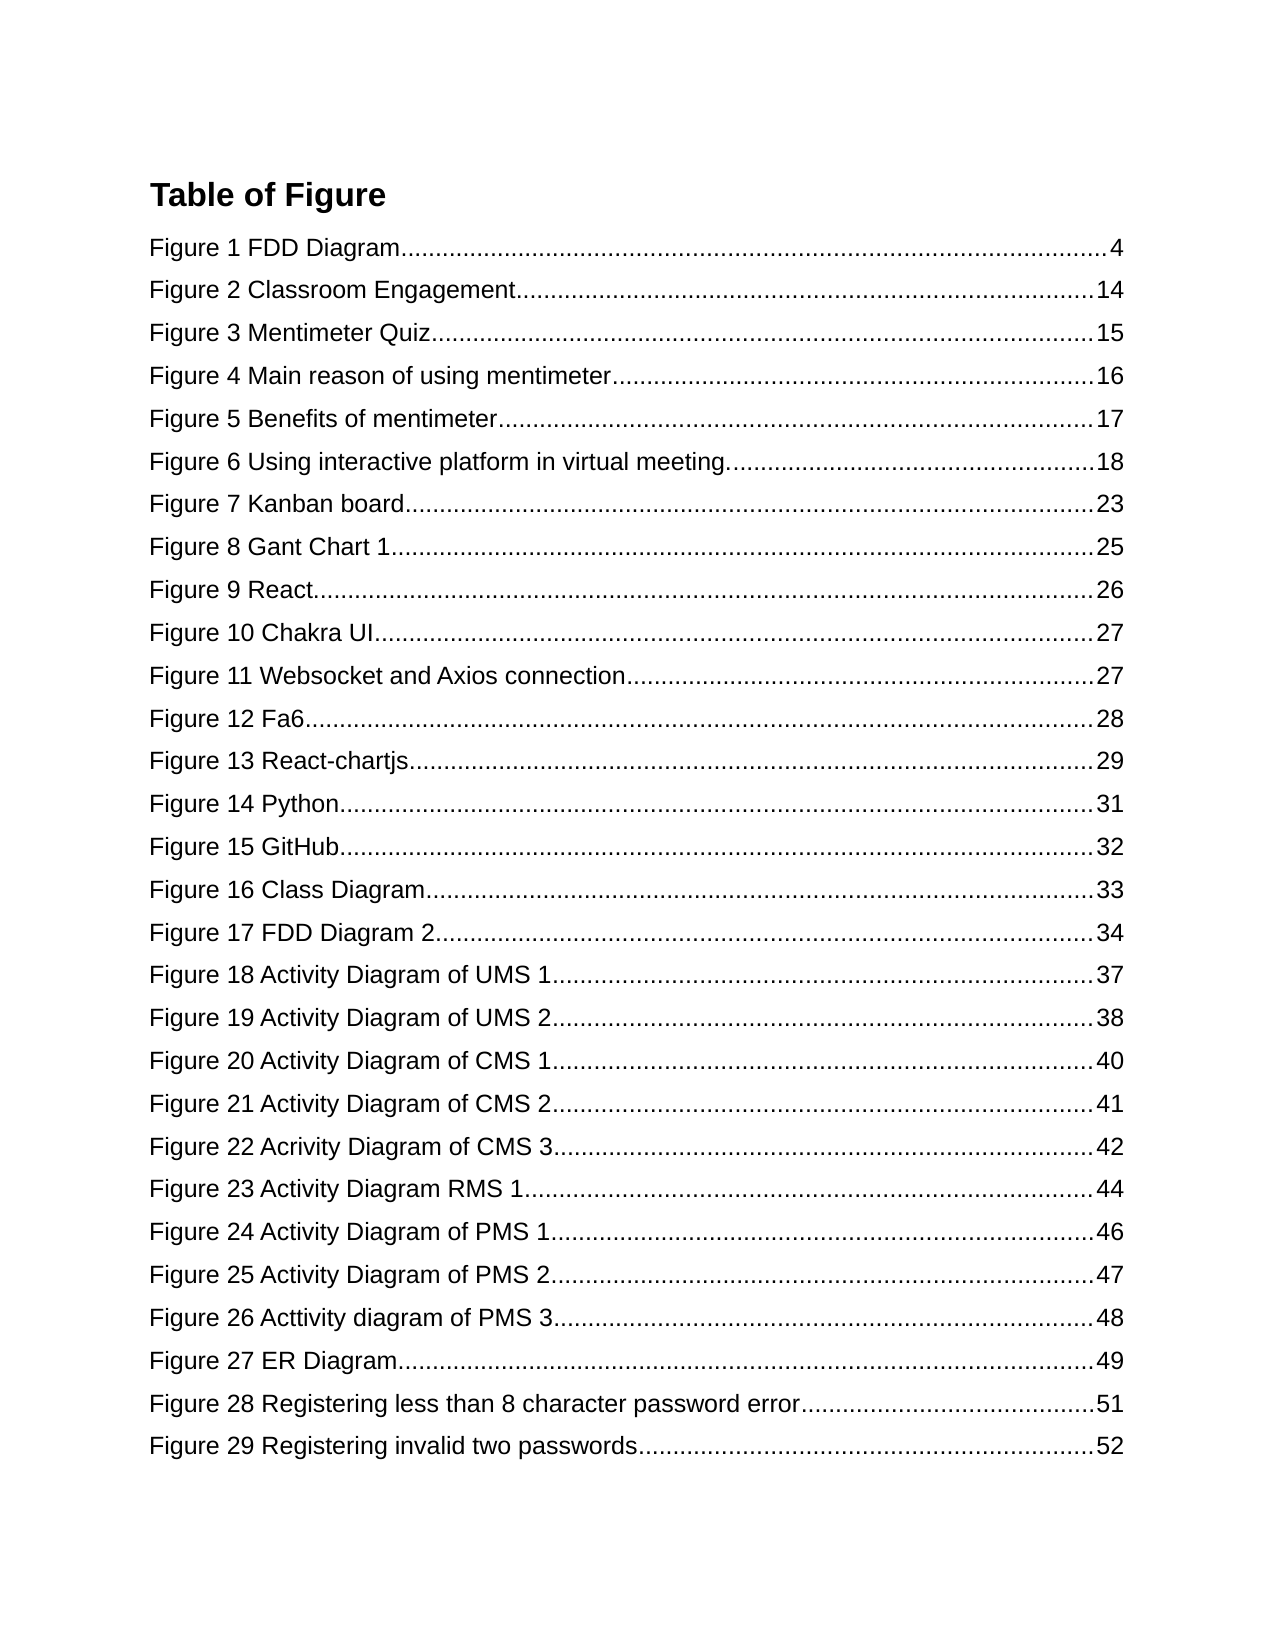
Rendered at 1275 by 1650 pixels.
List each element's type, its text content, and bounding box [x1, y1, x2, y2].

text Figure 10 Chakra UI 27 [149, 618, 1125, 647]
subtitle Table of Figure [150, 175, 1125, 213]
text Figure 16 Class Diagram 33 [149, 875, 1125, 903]
text Figure 22 Acrivity Diagram of CMS 3 42 [149, 1132, 1125, 1160]
text Figure 21 Activity Diagram of CMS 2 41 [149, 1089, 1125, 1118]
text Figure 15 GitHub 32 [149, 832, 1125, 861]
text Figure 20 Activity Diagram of CMS 1 40 [149, 1046, 1125, 1075]
text Figure 18 Activity Diagram of UMS 1 37 [149, 960, 1125, 989]
text Figure 9 React 26 [149, 575, 1125, 604]
text Figure 1 FDD Diagram 4 [149, 233, 1125, 261]
text Figure 17 FDD Diagram 2 34 [149, 918, 1125, 946]
text Figure 19 Activity Diagram of UMS 2 38 [149, 1003, 1125, 1032]
text Figure 14 Python 31 [149, 789, 1125, 818]
text Figure 5 Benefits of mentimeter 17 [149, 404, 1125, 433]
text Figure 23 Activity Diagram RMS 1 44 [149, 1174, 1125, 1203]
text Figure 24 Activity Diagram of PMS 1 46 [149, 1217, 1125, 1246]
text Figure 8 Gant Chart 1 25 [149, 532, 1125, 561]
text Figure 2 Classroom Engagement 14 [149, 275, 1125, 304]
text Figure 29 Registering invalid two passwords 52 [149, 1431, 1125, 1460]
text Figure 4 Main reason of using mentimeter 16 [149, 361, 1125, 390]
text Figure 13 React-chartjs 29 [149, 746, 1125, 775]
text Figure 7 Kanban board 23 [149, 489, 1125, 518]
text Figure 25 Activity Diagram of PMS 2 47 [149, 1260, 1125, 1289]
text Figure 27 ER Diagram 49 [149, 1346, 1125, 1374]
text Figure 26 Acttivity diagram of PMS 3 48 [149, 1303, 1125, 1332]
text Figure 11 Websocket and Axios connection 27 [149, 661, 1125, 689]
text Figure 3 Mentimeter Quiz 15 [149, 318, 1125, 347]
text Figure 28 Registering less than 8 character password error 51 [149, 1388, 1125, 1417]
text Figure 6 Using interactive platform in virtual meeting. 18 [149, 447, 1125, 475]
text Figure 12 Fa6 28 [149, 703, 1125, 732]
